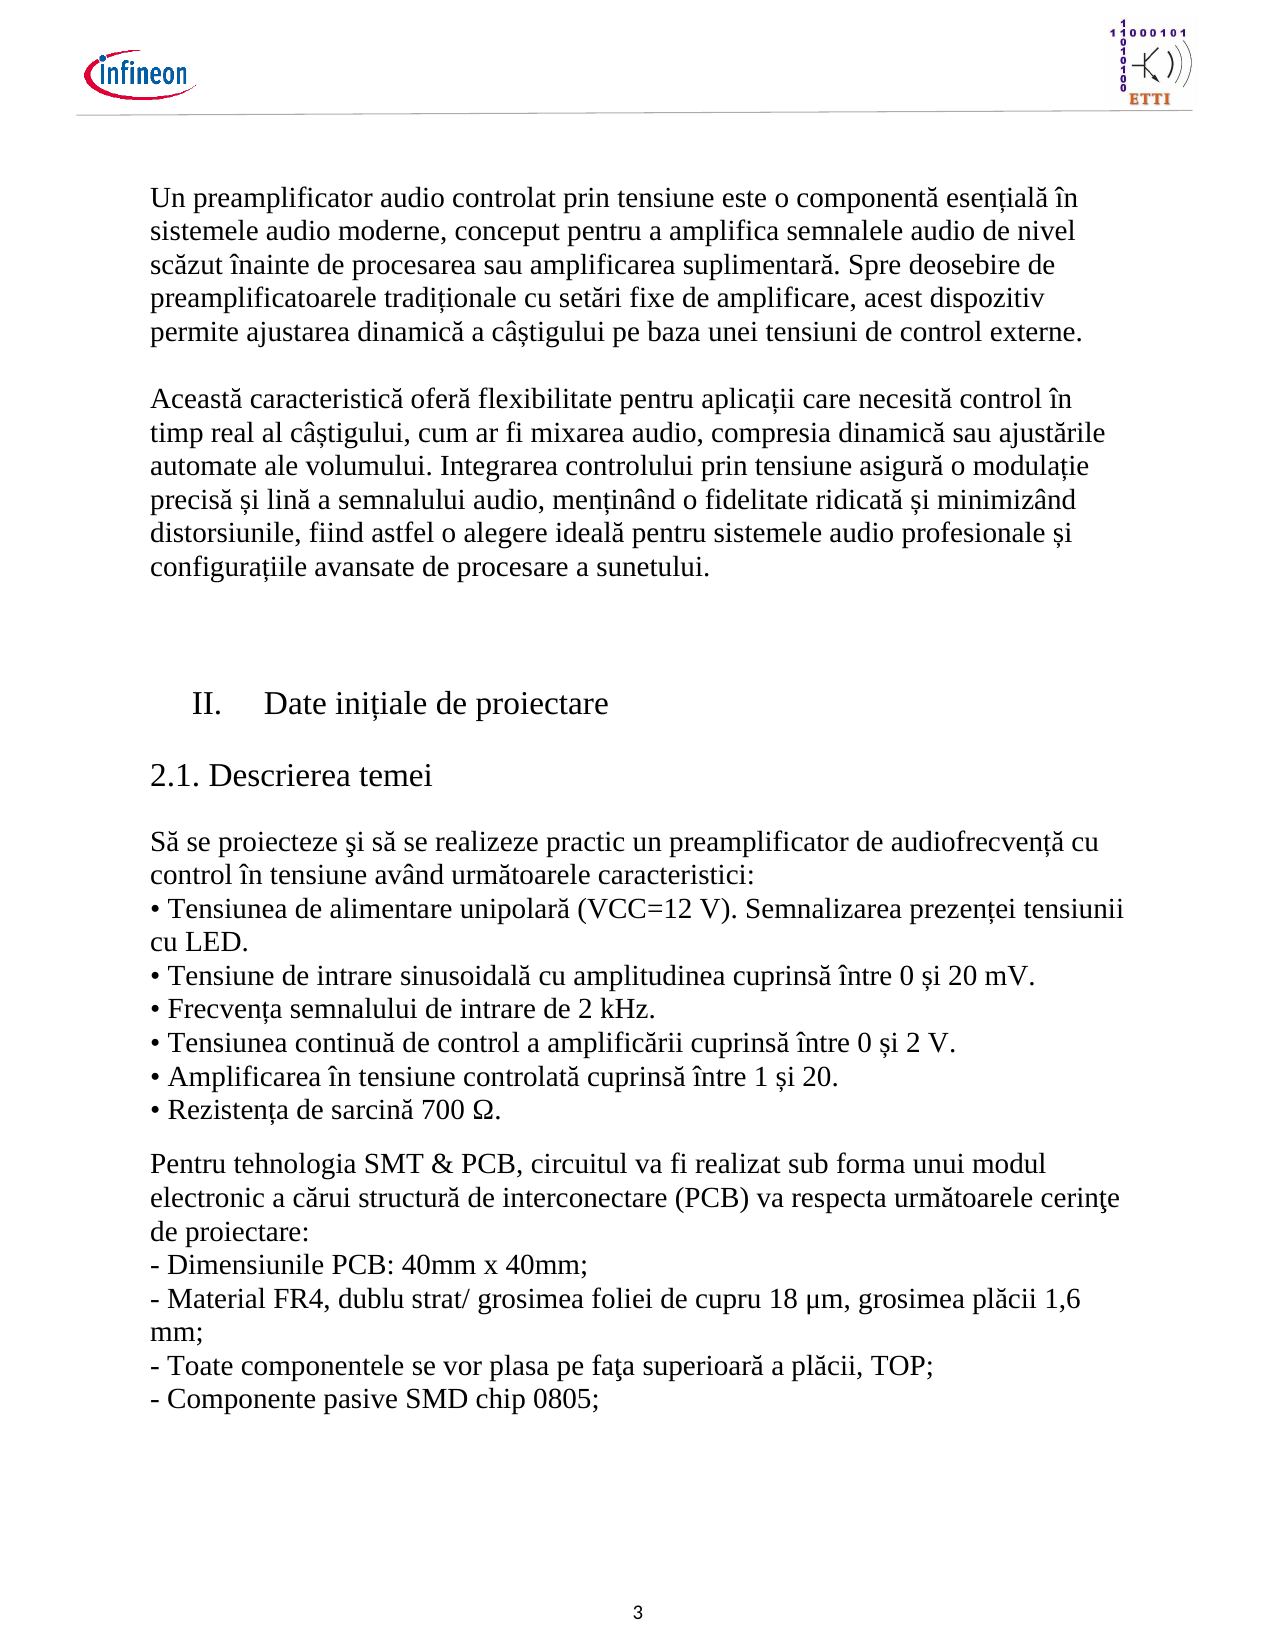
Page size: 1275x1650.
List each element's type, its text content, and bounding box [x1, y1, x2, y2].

text • Tensiunea de alimentare unipolară (VCC=12 V). Semnalizarea prezenței tensiunii cu LED. [150, 891, 1125, 958]
text - Toate componentele se vor plasa pe faţa superioară a plăcii, TOP; [150, 1348, 1125, 1381]
text Această caracteristică oferă flexibilitate pentru aplicații care necesită control în timp real al câștigului, cum ar fi mixarea audio, compresia dinamică sau ajustările automate ale volumului. Integrarea controlului prin tensiune asigură o modulație precisă și lină a semnalului audio, menținând o fidelitate ridicată și minimizând distorsiunile, fiind astfel o alegere ideală pentru sistemele audio profesionale și configurațiile avansate de procesare a sunetului. [150, 381, 1125, 582]
picture [84, 50, 197, 100]
text Pentru tehnologia SMT & PCB, circuitul va fi realizat sub forma unui modul electronic a cărui structură de interconectare (PCB) va respecta următoarele cerinţe de proiectare: [150, 1147, 1125, 1247]
text • Rezistența de sarcină 700 Ω. [150, 1092, 1125, 1126]
text • Frecvența semnalului de intrare de 2 kHz. [150, 992, 1125, 1025]
text control în tensiune având următoarele caracteristici: [150, 857, 1125, 891]
text • Amplificarea în tensiune controlată cuprinsă între 1 și 20. [150, 1059, 1125, 1092]
text • Tensiunea continuă de control a amplificării cuprinsă între 0 și 2 V. [150, 1025, 1125, 1059]
text Să se proiecteze şi să se realizeze practic un preamplificator de audiofrecvență cu [150, 824, 1125, 857]
text II. Date inițiale de proiectare [150, 683, 1125, 721]
text Un preamplificator audio controlat prin tensiune este o componentă esențială în sistemele audio moderne, conceput pentru a amplifica semnalele audio de nivel scăzut înainte de procesarea sau amplificarea suplimentară. Spre deosebire de preamplificatoarele tradiționale cu setări fixe de amplificare, acest dispozitiv permite ajustarea dinamică a câștigului pe baza unei tensiuni de control externe. [150, 180, 1125, 348]
text 2.1. Descrierea temei [150, 755, 1125, 793]
text - Dimensiunile PCB: 40mm x 40mm; [150, 1247, 1125, 1281]
text - Componente pasive SMD chip 0805; [150, 1381, 1125, 1415]
picture [1104, 17, 1198, 106]
text - Material FR4, dublu strat/ grosimea foliei de cupru 18 μm, grosimea plăcii 1,6 mm; [150, 1281, 1125, 1348]
text • Tensiune de intrare sinusoidală cu amplitudinea cuprinsă între 0 și 20 mV. [150, 958, 1125, 992]
